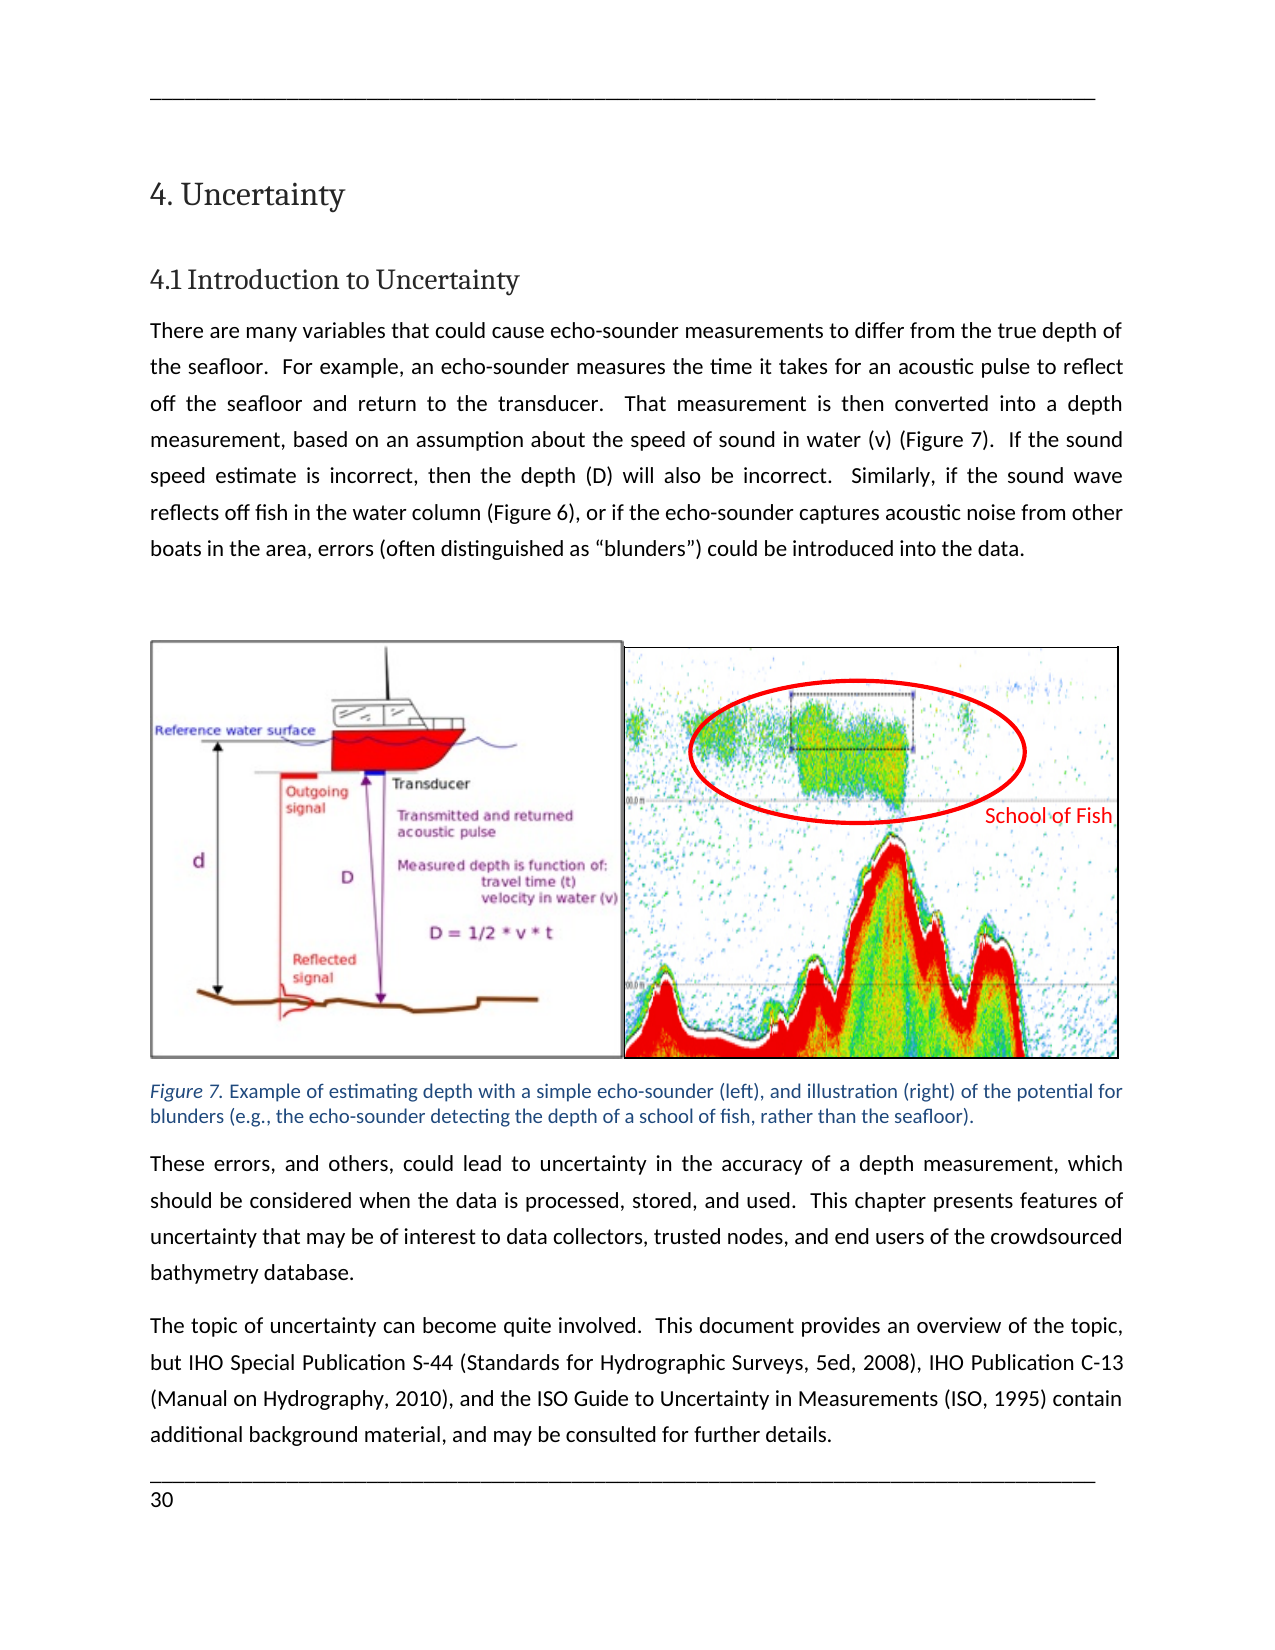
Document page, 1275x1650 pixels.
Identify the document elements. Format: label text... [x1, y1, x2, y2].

subtitle 4.1 Introduction to Uncertainty [150, 263, 1125, 297]
text There are many variables that could cause echo-sounder measurements to differ from the true depth of the seafloor. For example, an echo-sounder measures the time it takes for an acoustic pulse to reflect off the seafloor and return to the transducer. That measurement is then converted into a depth measurement, based on an assumption about the speed of sound in water (v) (Figure 7). If the sound speed estimate is incorrect, then the depth (D) will also be incorrect. Similarly, if the sound wave reflects off fish in the water column (Figure 6), or if the echo-sounder captures acoustic noise from other boats in the area, errors (often distinguished as “blunders”) could be introduced into the data. [150, 316, 1125, 562]
text The topic of uncertainty can become quite involved. This document provides an overview of the topic, but IHO Special Publication S-44 (Standards for Hydrographic Surveys, 5ed, 2008), IHO Publication C-13 (Manual on Hydrography, 2010), and the ISO Guide to Uncertainty in Measurements (ISO, 1995) contain additional background material, and may be consulted for further details. [150, 1312, 1125, 1449]
text These errors, and others, could lead to uncertainty in the accuracy of a depth measurement, which should be considered when the data is processed, stored, and used. This chapter presents features of uncertainty that may be of interest to data collectors, trusted nodes, and end users of the crowdsourced bathymetry database. [150, 1149, 1125, 1287]
text Figure 7. Example of estimating depth with a simple echo-sounder (left), and illustration (right) of the potential for blunders (e.g., the echo-sounder detecting the depth of a school of fish, rather than the seafloor). [150, 1078, 1125, 1129]
picture [625, 648, 1117, 1057]
subtitle 4. Uncertainty [150, 175, 1125, 213]
picture [150, 640, 624, 1059]
